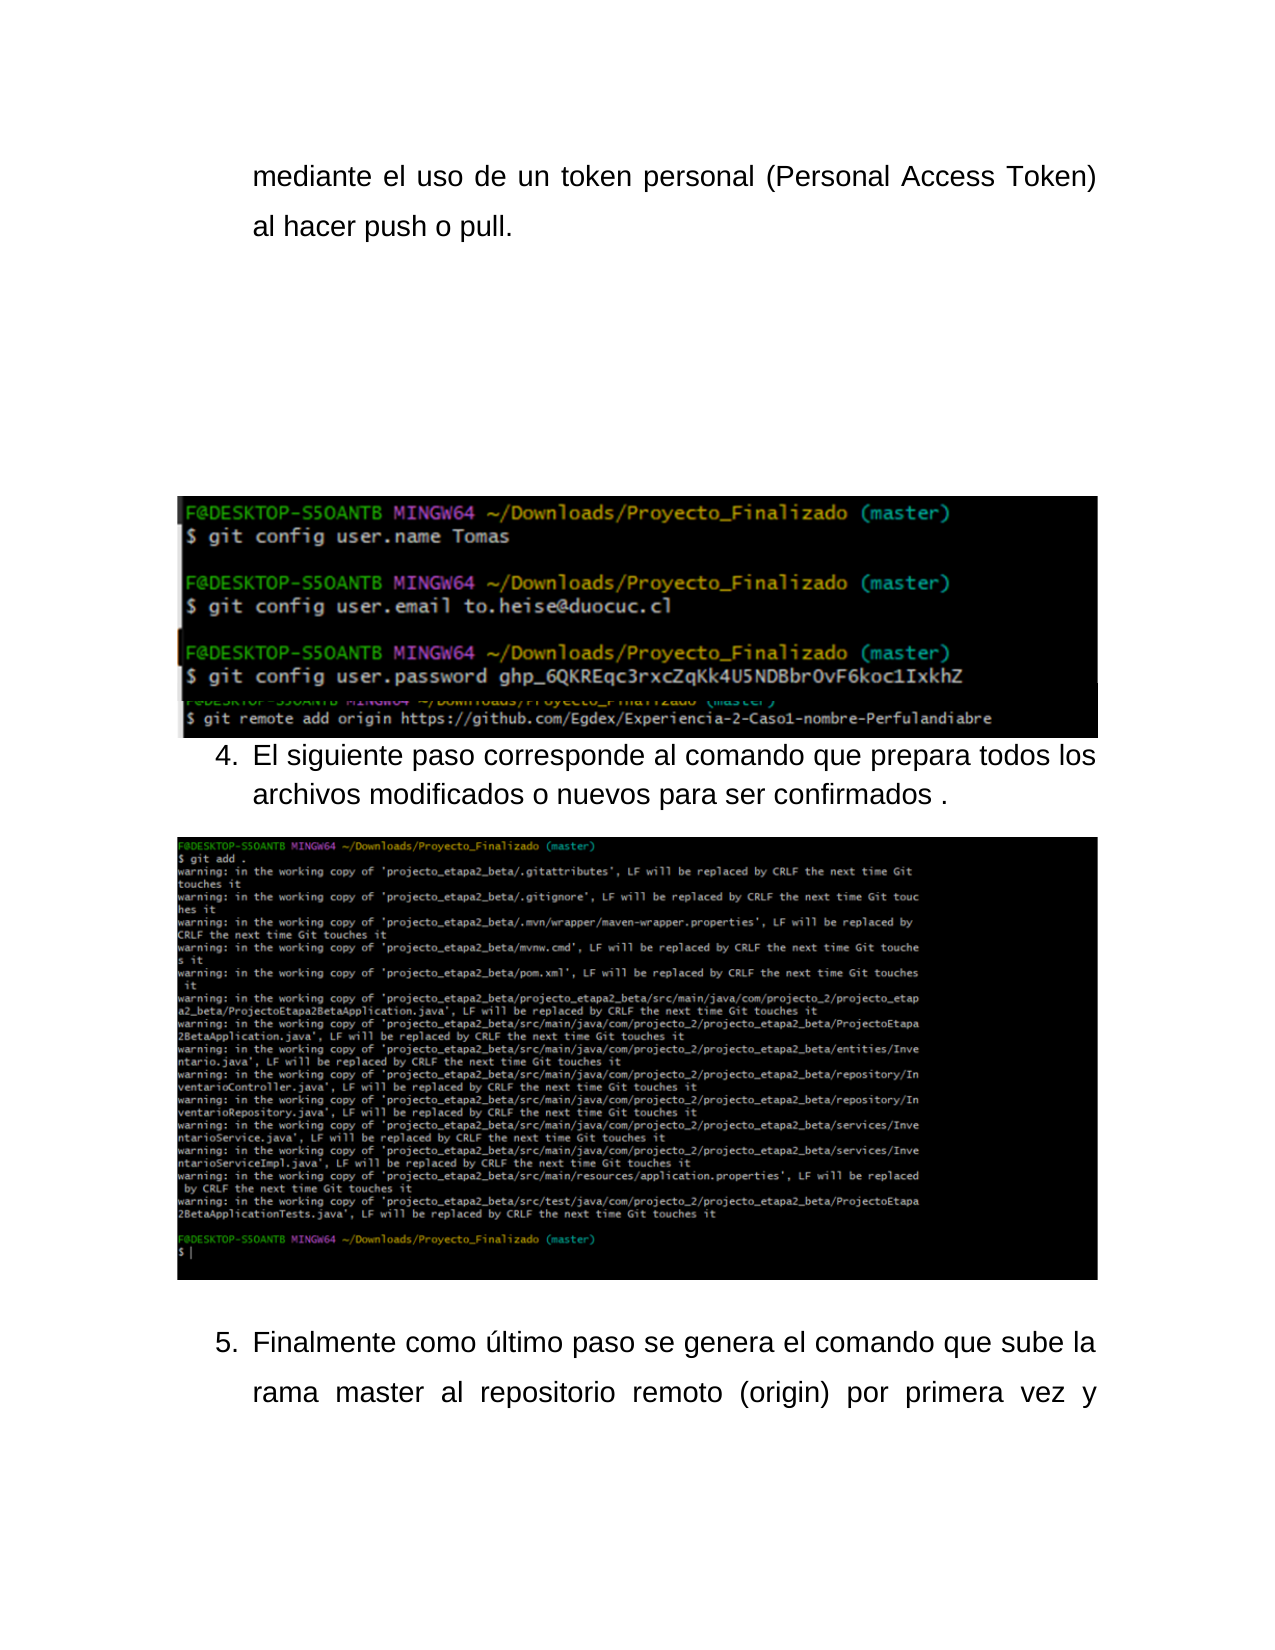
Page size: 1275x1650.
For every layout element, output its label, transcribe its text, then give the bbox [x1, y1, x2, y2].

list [215, 1324, 1098, 1408]
picture [177, 496, 1098, 738]
picture [177, 837, 1098, 1280]
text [252, 159, 1098, 243]
list El siguiente paso corresponde al comando que prepara todos los archivos modificados o nuevos para ser confirmados . [215, 738, 1098, 810]
